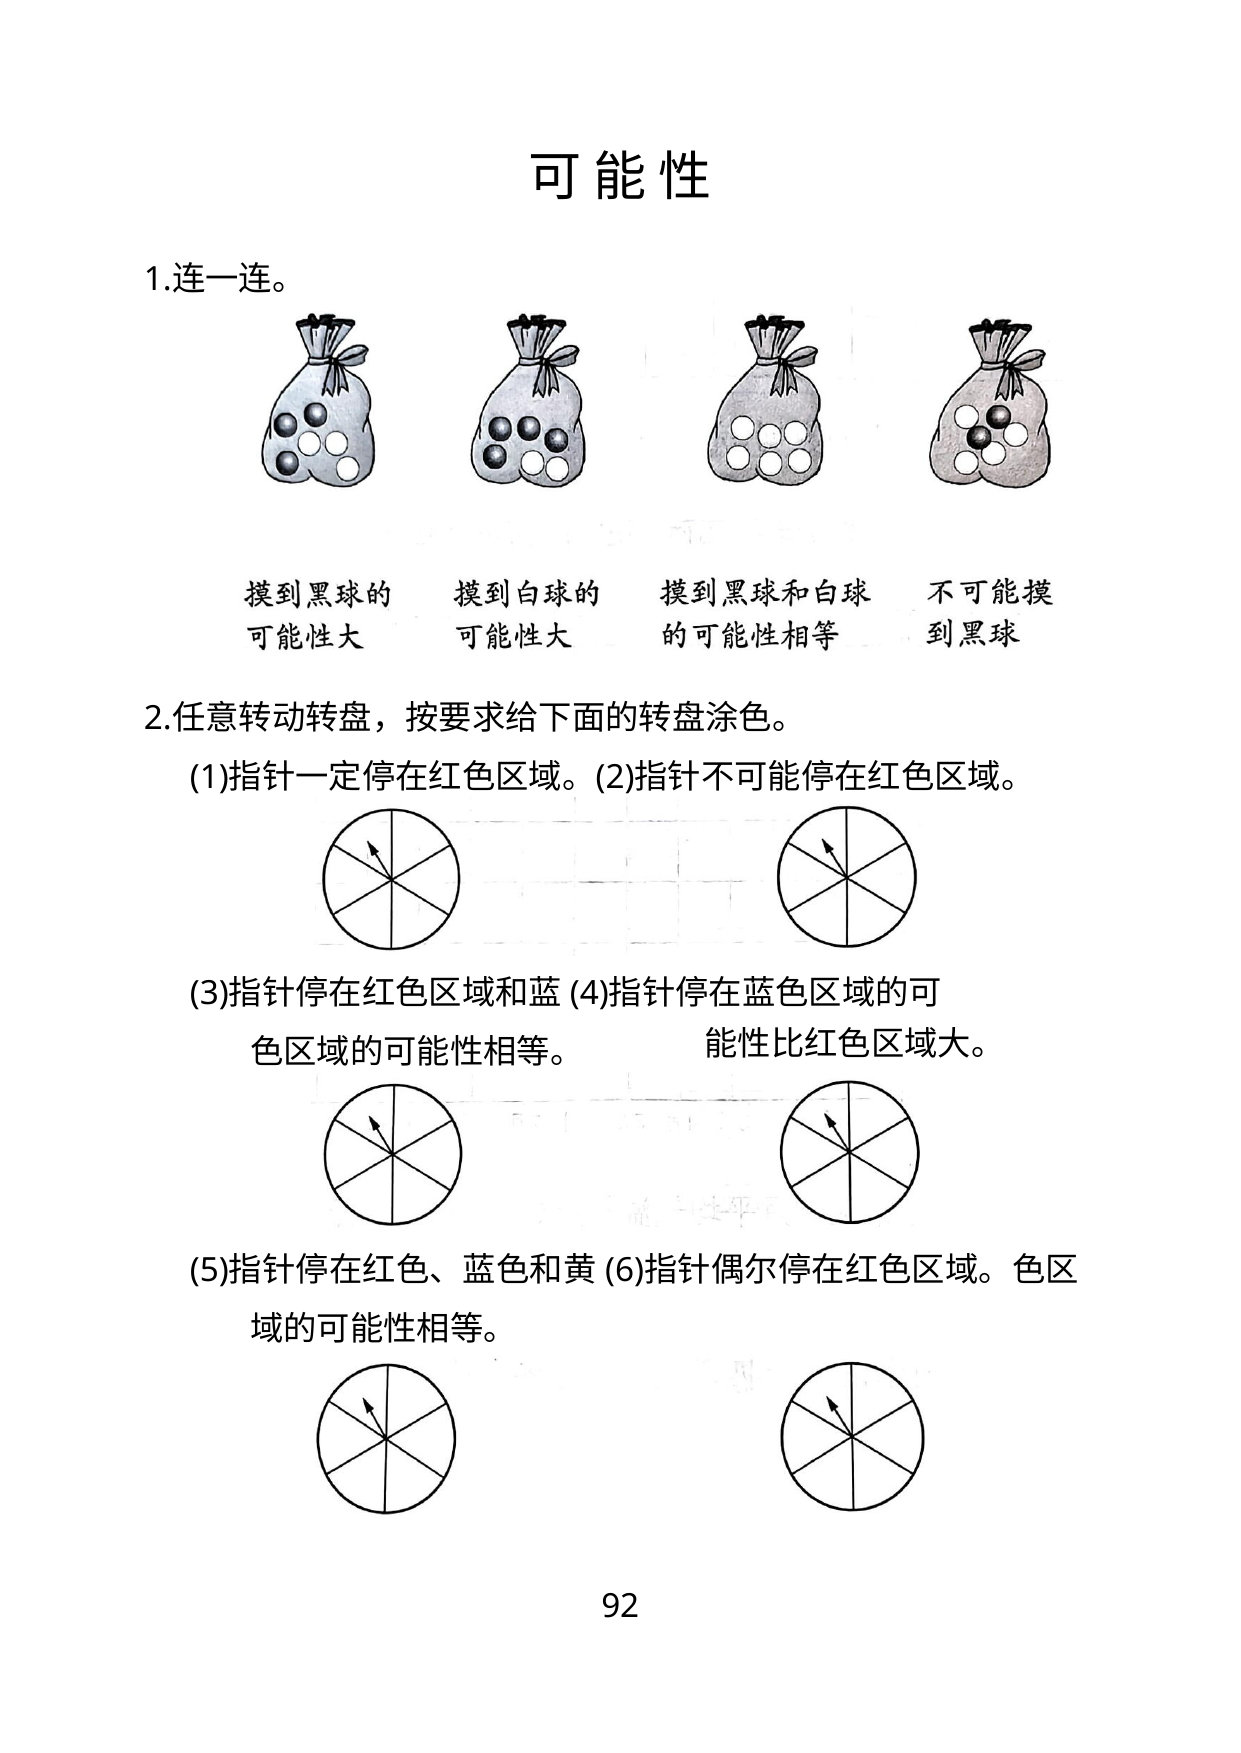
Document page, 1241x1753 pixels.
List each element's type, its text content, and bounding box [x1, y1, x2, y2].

picture [304, 1345, 936, 1521]
text 2.任意转动转盘，按要求给下面的转盘涂色。 [144, 677, 1096, 735]
text (5)指针停在红色、蓝色和黄 (6)指针偶尔停在红色区域。色区域的可能性相等。 [189, 1229, 1080, 1345]
text 色区域的可能性相等。 [250, 1010, 1096, 1068]
text 1.连一连。 [144, 237, 1096, 295]
text (1)指针一定停在红色区域。(2)指针不可能停在红色区域。 [189, 735, 1096, 793]
text 可 能 性 [144, 133, 1096, 206]
text (3)指针停在红色区域和蓝 (4)指针停在蓝色区域的可 [189, 952, 1096, 1010]
picture [233, 295, 1067, 652]
picture [310, 1068, 930, 1229]
text 92 [144, 1564, 1096, 1622]
picture [313, 793, 927, 952]
